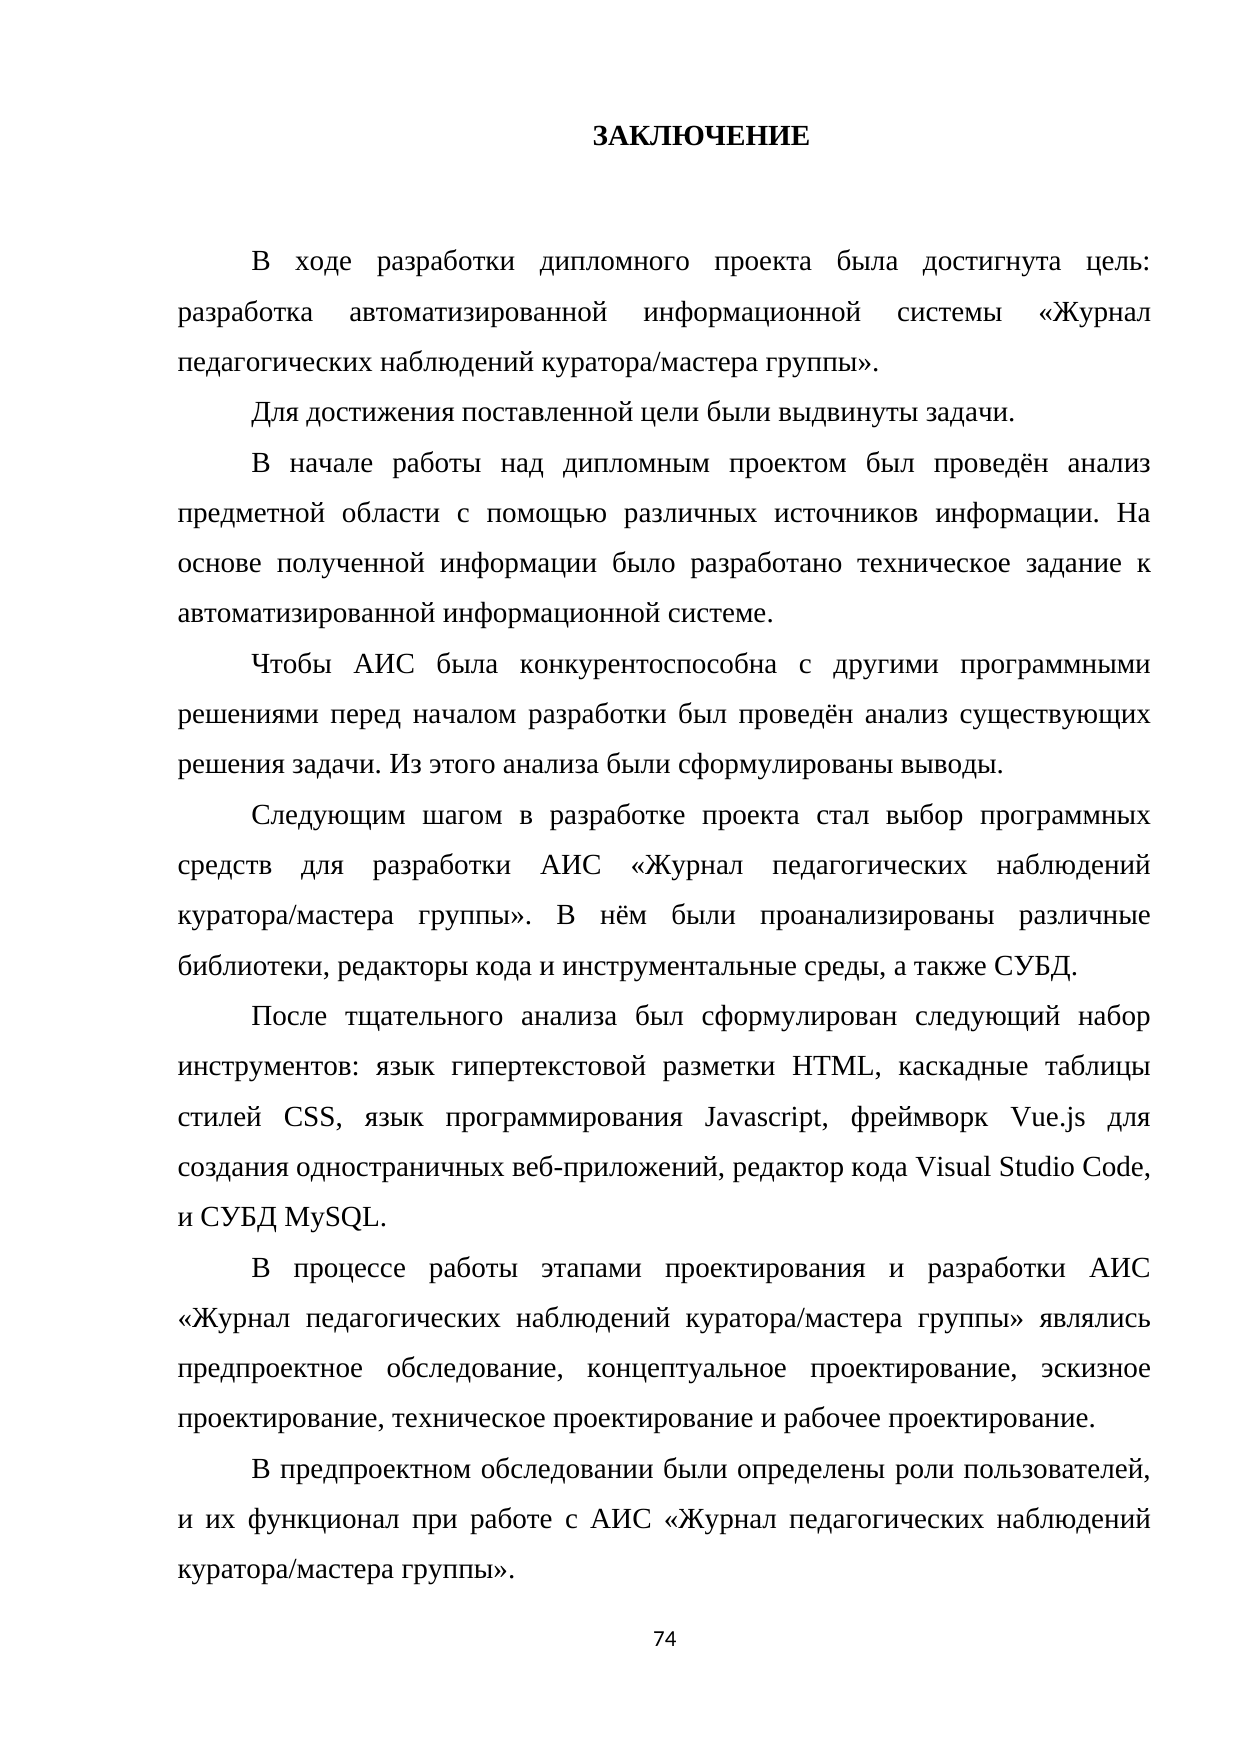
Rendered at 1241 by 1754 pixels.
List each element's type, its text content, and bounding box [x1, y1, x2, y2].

text В ходе разработки дипломного проекта была достигнута цель: разработка автоматизированной информационной системы «Журнал педагогических наблюдений куратора/мастера группы». [177, 243, 1152, 378]
text В предпроектном обследовании были определены роли пользователей, и их функционал при работе с АИС «Журнал педагогических наблюдений куратора/мастера группы». [177, 1451, 1152, 1585]
text Заключение [177, 118, 1152, 152]
text В процессе работы этапами проектирования и разработки АИС «Журнал педагогических наблюдений куратора/мастера группы» являлись предпроектное обследование, концептуальное проектирование, эскизное проектирование, техническое проектирование и рабочее проектирование. [177, 1250, 1152, 1434]
text Чтобы АИС была конкурентоспособна с другими программными решениями перед началом разработки был проведён анализ существующих решения задачи. Из этого анализа были сформулированы выводы. [177, 646, 1152, 780]
text Для достижения поставленной цели были выдвинуты задачи. [177, 394, 1152, 428]
text Следующим шагом в разработке проекта стал выбор программных средств для разработки АИС «Журнал педагогических наблюдений куратора/мастера группы». В нём были проанализированы различные библиотеки, редакторы кода и инструментальные среды, а также СУБД. [177, 797, 1152, 981]
text В начале работы над дипломным проектом был проведён анализ предметной области с помощью различных источников информации. На основе полученной информации было разработано техническое задание к автоматизированной информационной системе. [177, 445, 1152, 629]
text После тщательного анализа был сформулирован следующий набор инструментов: язык гипертекстовой разметки HTML, каскадные таблицы стилей CSS, язык программирования Javascript, фреймворк Vue.js для создания одностраничных веб-приложений, редактор кода Visual Studio Code, и СУБД MySQL. [177, 998, 1152, 1233]
